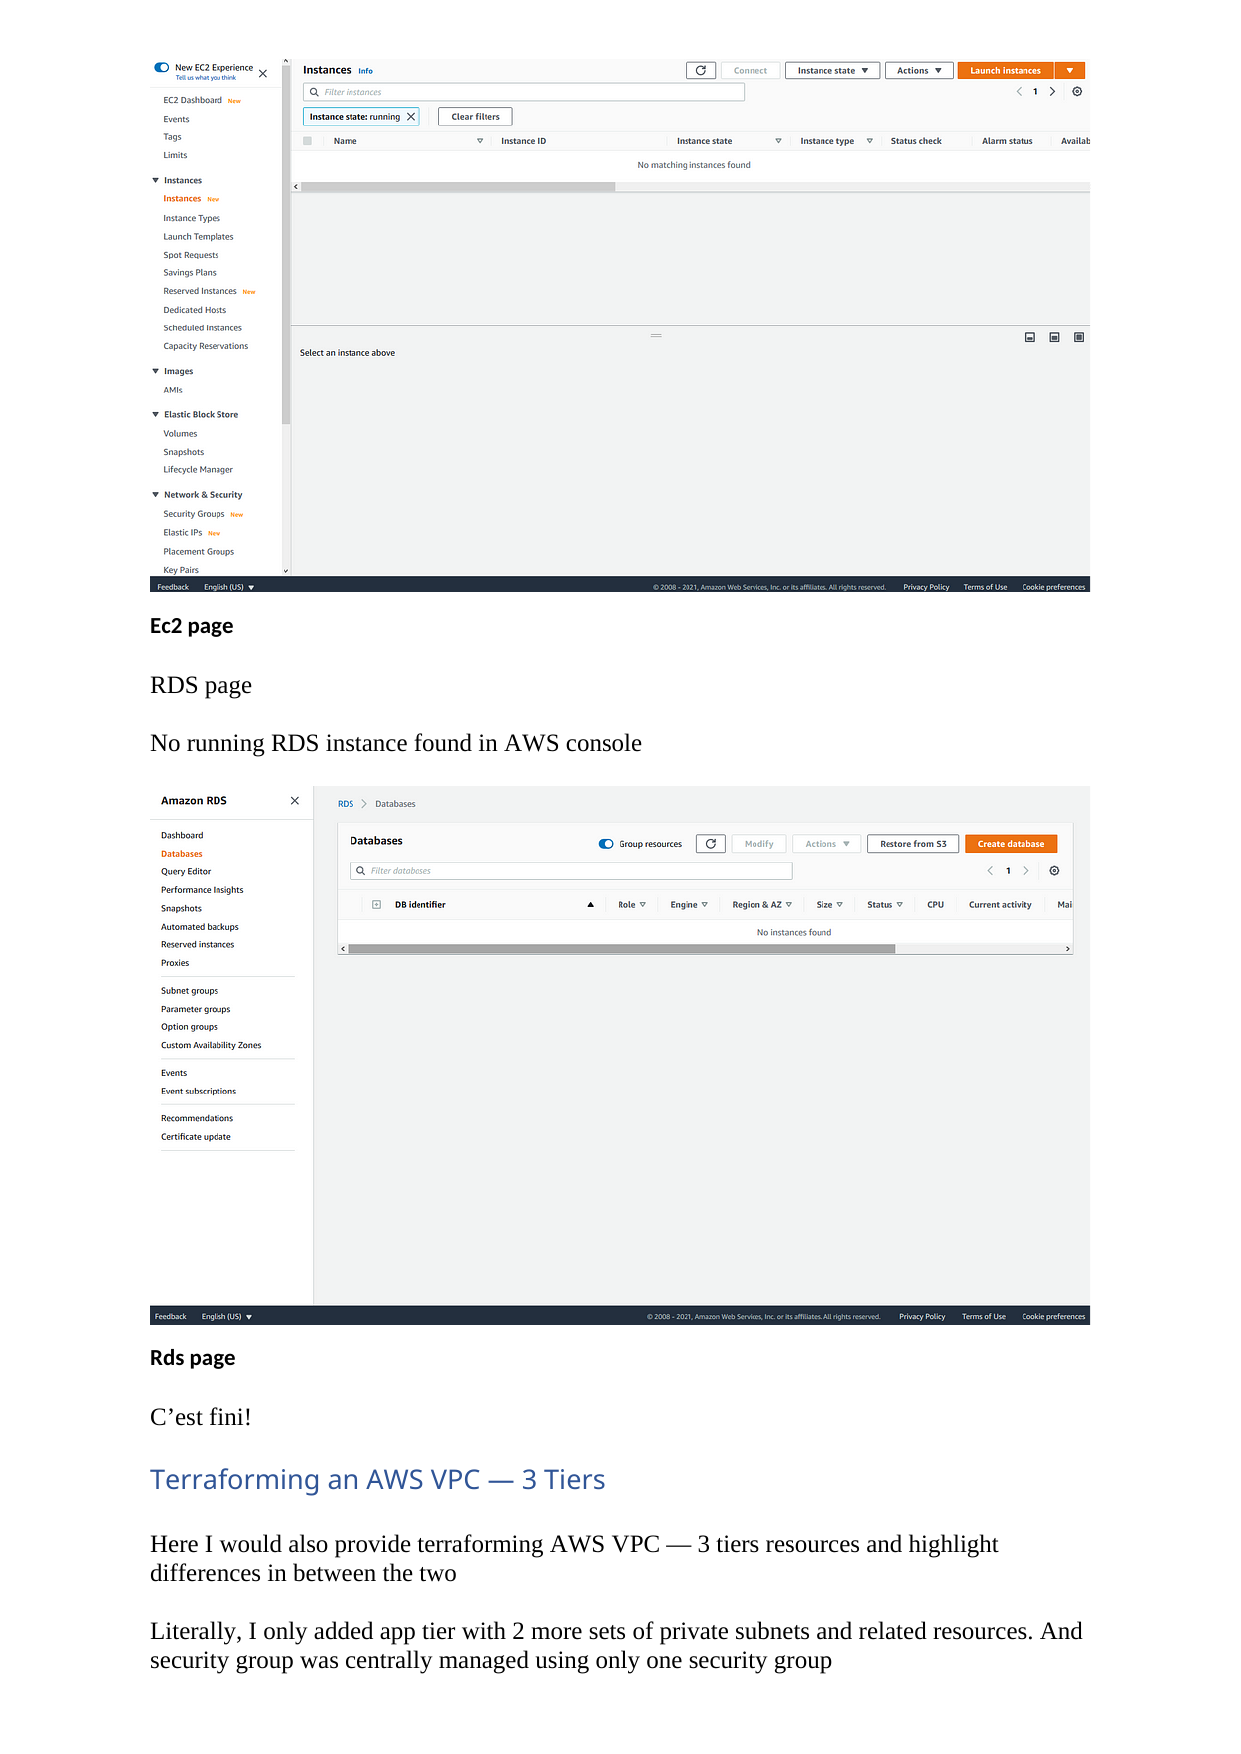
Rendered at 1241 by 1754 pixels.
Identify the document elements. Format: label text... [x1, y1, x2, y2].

text Rds page [150, 1343, 1090, 1371]
picture [150, 786, 1091, 1325]
text Ec2 page [150, 611, 1090, 639]
text Here I would also provide terraforming AWS VPC — 3 tiers resources and highlight differences in between the two [150, 1529, 1090, 1587]
text No running RDS instance found in AWS console [150, 728, 1090, 757]
picture [150, 59, 1091, 592]
subtitle Terraforming an AWS VPC — 3 Tiers [150, 1460, 1090, 1497]
text C’est fini! [150, 1402, 1090, 1431]
text Literally, I only added app tier with 2 more sets of private subnets and related resources. And security group was centrally managed using only one security group [150, 1616, 1090, 1673]
text RDS page [150, 670, 1090, 699]
